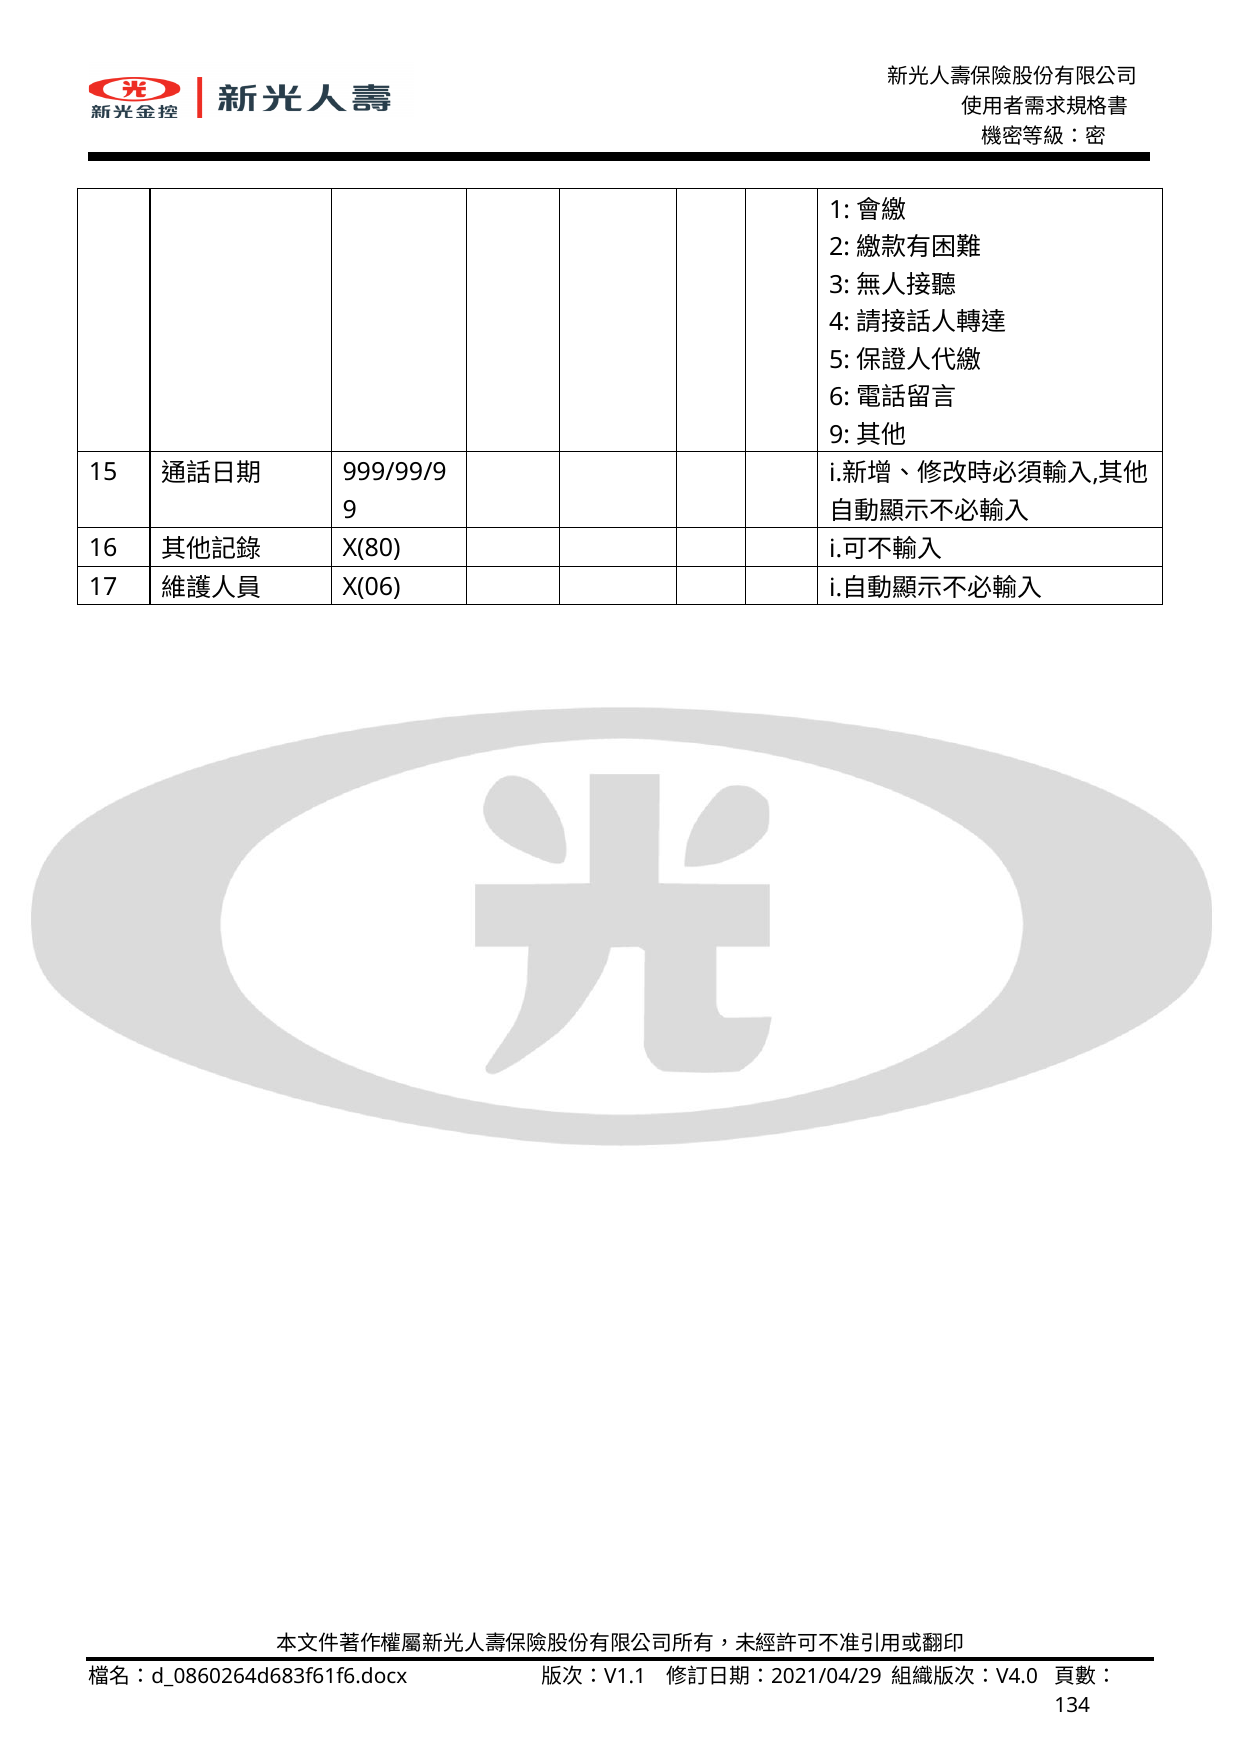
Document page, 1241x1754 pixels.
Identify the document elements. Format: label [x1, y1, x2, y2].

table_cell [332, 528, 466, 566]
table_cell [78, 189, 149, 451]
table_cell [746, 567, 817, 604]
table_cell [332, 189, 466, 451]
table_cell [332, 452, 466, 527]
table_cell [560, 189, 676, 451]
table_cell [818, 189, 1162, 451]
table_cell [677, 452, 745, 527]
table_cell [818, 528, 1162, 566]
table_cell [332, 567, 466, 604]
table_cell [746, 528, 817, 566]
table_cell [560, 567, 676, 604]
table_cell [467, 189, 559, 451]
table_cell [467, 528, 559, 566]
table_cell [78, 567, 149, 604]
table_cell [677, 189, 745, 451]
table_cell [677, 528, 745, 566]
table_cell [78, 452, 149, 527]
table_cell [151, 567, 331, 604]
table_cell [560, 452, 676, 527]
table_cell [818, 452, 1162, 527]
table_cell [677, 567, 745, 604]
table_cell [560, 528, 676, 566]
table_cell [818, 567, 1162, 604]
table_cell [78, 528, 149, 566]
picture [25, 699, 1215, 1152]
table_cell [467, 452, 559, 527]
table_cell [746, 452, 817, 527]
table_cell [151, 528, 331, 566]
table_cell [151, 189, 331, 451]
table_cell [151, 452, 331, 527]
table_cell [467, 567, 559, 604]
picture [88, 61, 414, 118]
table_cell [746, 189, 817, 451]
